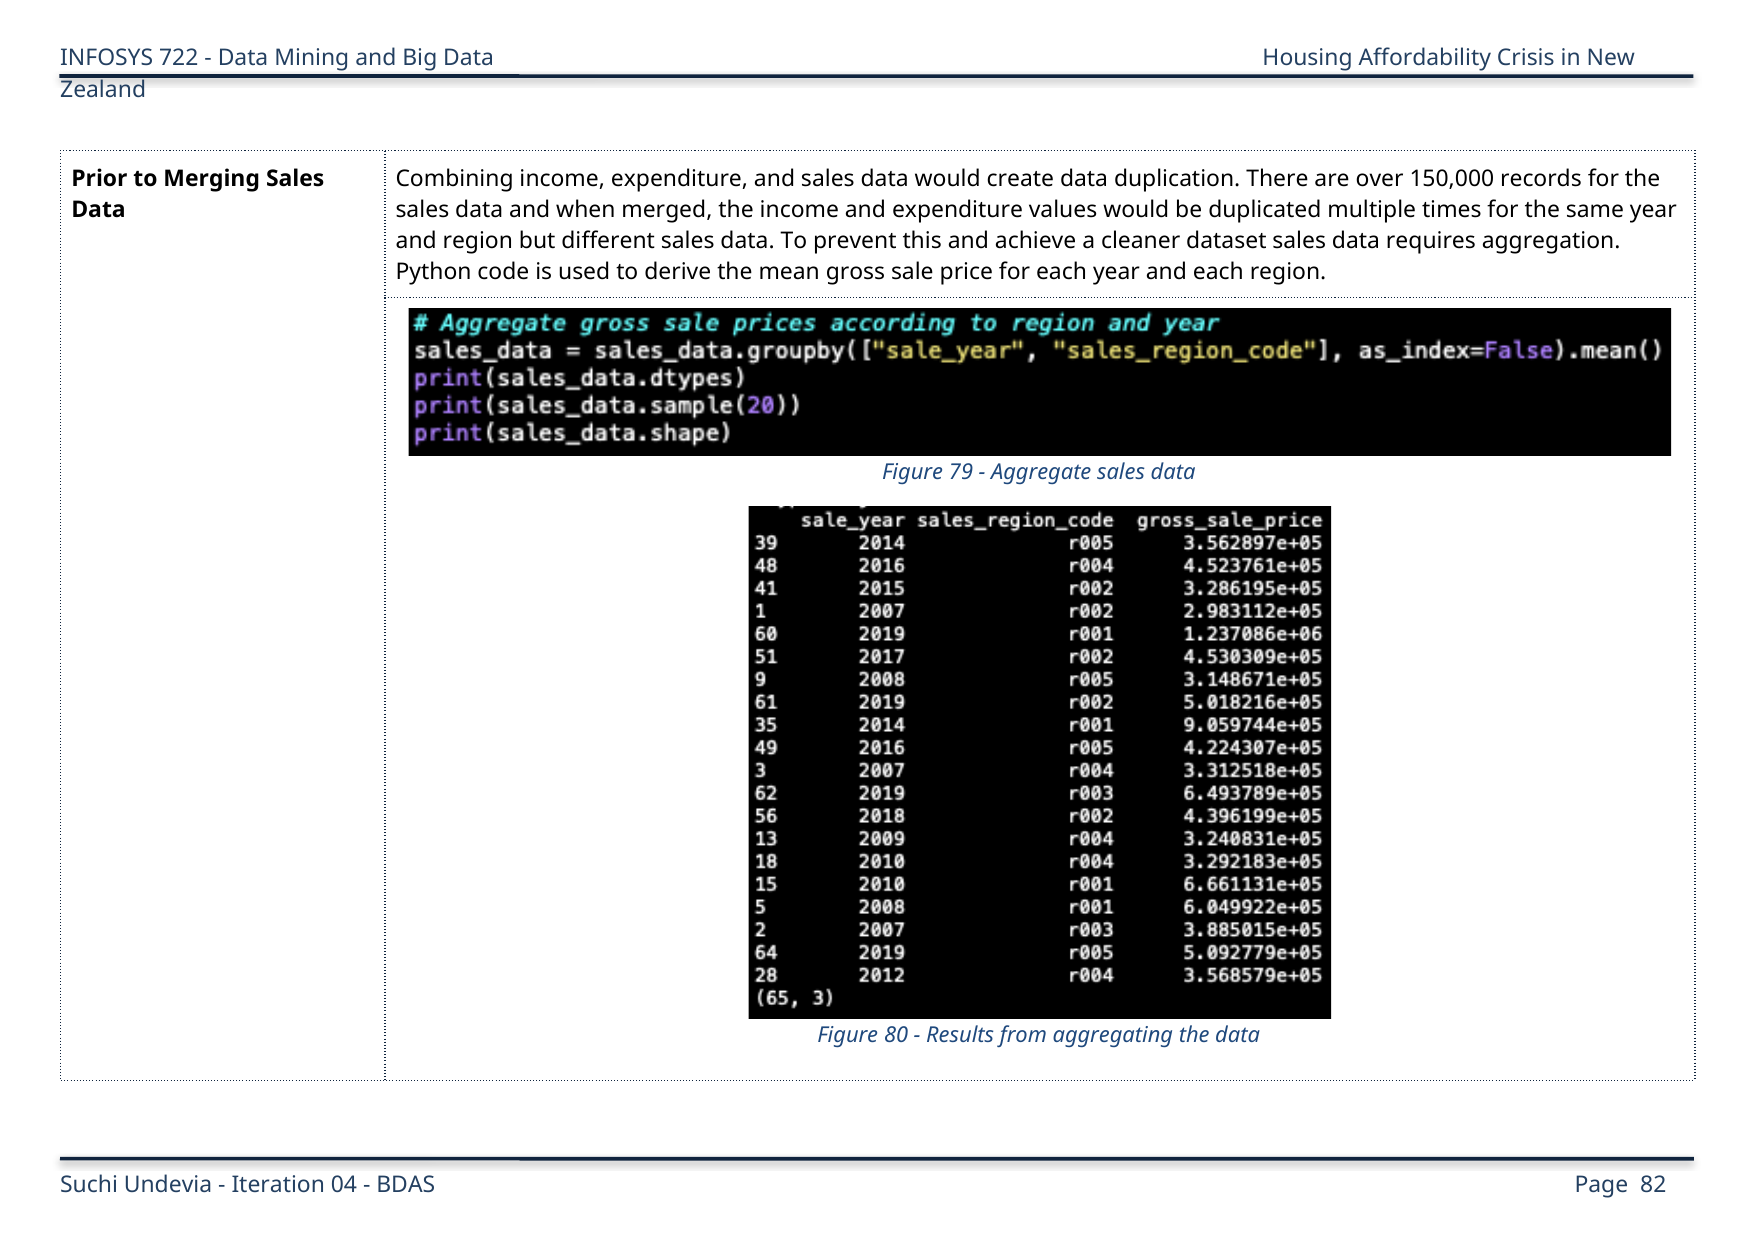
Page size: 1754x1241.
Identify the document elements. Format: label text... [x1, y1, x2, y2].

table_cell Figure 79 - Aggregate sales data Figure 80 - Results from aggregating the data [385, 297, 1695, 1079]
table_cell Combining income, expenditure, and sales data would create data duplication. There are over 150,000 records for the sales data and when merged, the income and expenditure values would be duplicated multiple times for the same year and region but different sales data. To prevent this and achieve a cleaner dataset sales data requires aggregation. Python code is used to derive the mean gross sale price for each year and each region. [385, 150, 1695, 297]
picture [748, 506, 1332, 1019]
table_cell Prior to Merging Sales Data [61, 150, 385, 1079]
picture [408, 308, 1672, 456]
